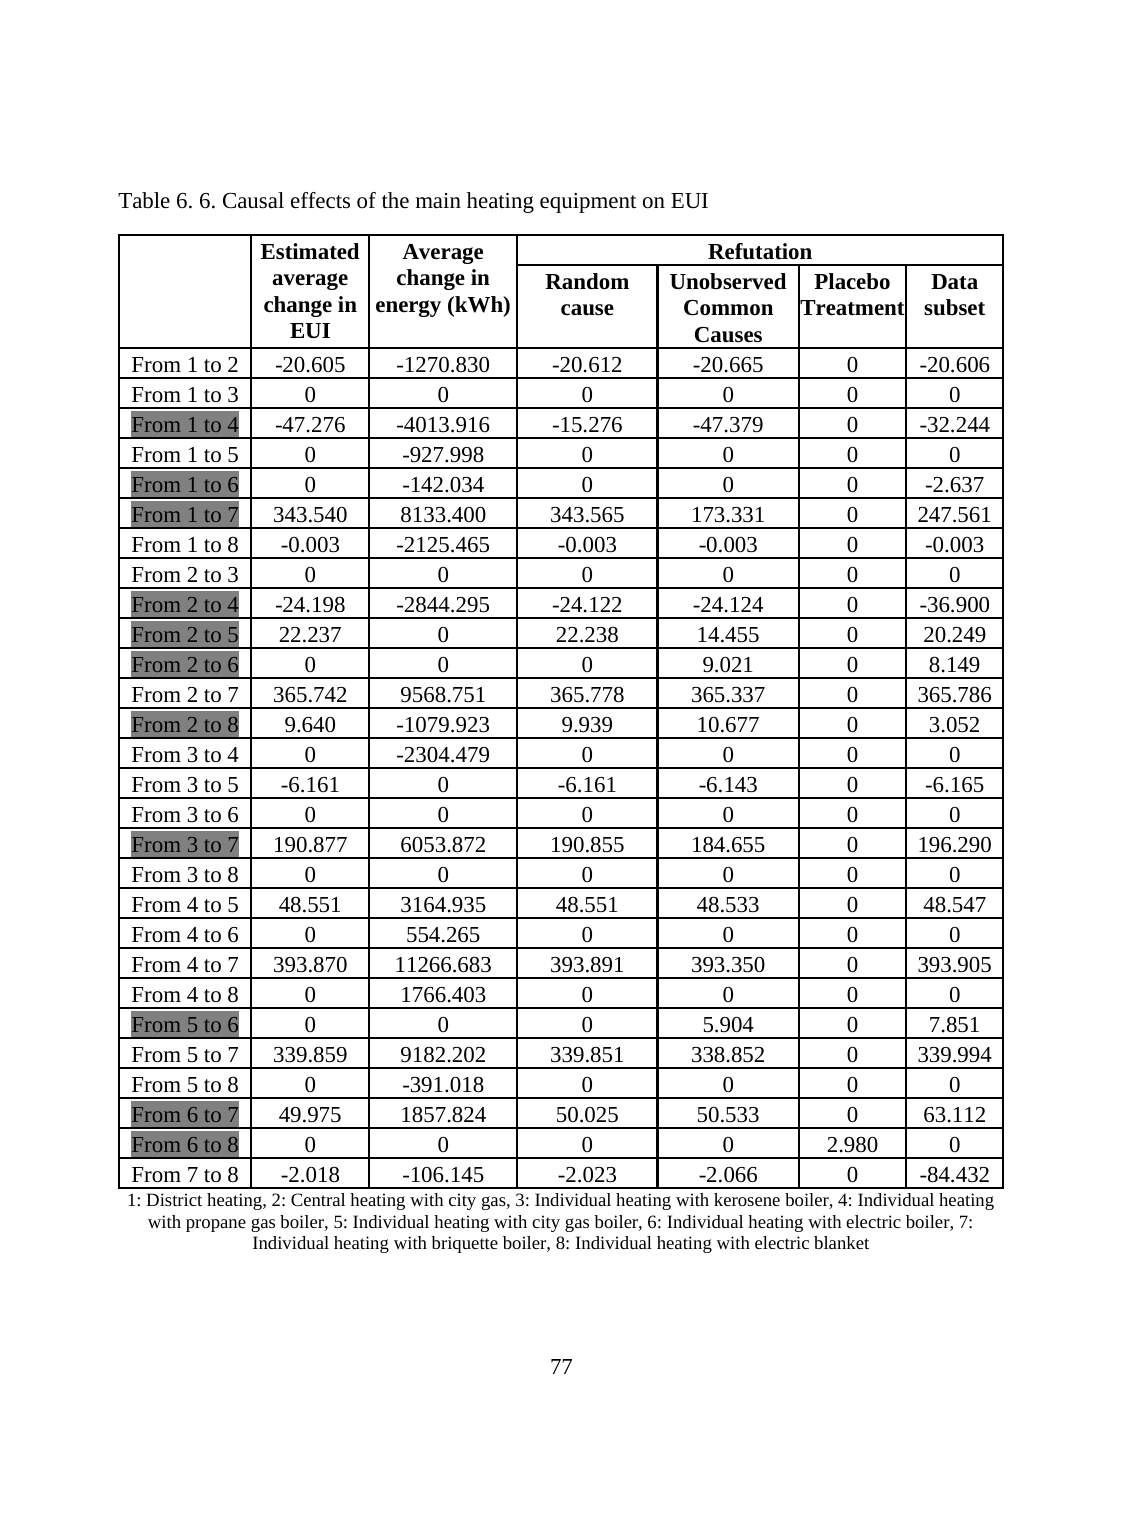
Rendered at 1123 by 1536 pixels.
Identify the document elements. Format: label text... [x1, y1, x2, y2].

table_cell 14.455 [659, 619, 798, 647]
table_cell 1857.824 [370, 1099, 516, 1127]
table_cell 0 [800, 1069, 905, 1097]
table_cell 0 [800, 649, 905, 677]
table_cell 0 [800, 529, 905, 557]
table_cell 0 [518, 439, 656, 467]
table_cell 0 [800, 709, 905, 737]
table_cell -2.018 [252, 1159, 368, 1187]
table_cell 0 [518, 1129, 656, 1157]
table_cell 184.655 [659, 829, 798, 857]
table_cell Unobserved Common Causes [659, 266, 798, 347]
table_cell 10.677 [659, 709, 798, 737]
table_cell 247.561 [907, 499, 1002, 527]
table_cell 0 [252, 439, 368, 467]
table_cell -84.432 [907, 1159, 1002, 1187]
table_cell 338.852 [659, 1039, 798, 1067]
table_cell From 1 to 6 [120, 469, 250, 497]
table_cell From 2 to 8 [120, 709, 250, 737]
table_cell 0 [800, 499, 905, 527]
table_cell 393.870 [252, 949, 368, 977]
table_cell 196.290 [907, 829, 1002, 857]
table_cell -4013.916 [370, 409, 516, 437]
table_cell From 4 to 8 [120, 979, 250, 1007]
table_header Refutation [518, 236, 1002, 264]
table_cell 0 [907, 1069, 1002, 1097]
table_cell -36.900 [907, 589, 1002, 617]
table_cell -2125.465 [370, 529, 516, 557]
table_cell 339.994 [907, 1039, 1002, 1067]
table_cell -2844.295 [370, 589, 516, 617]
table_cell From 2 to 7 [120, 679, 250, 707]
table_cell 0 [518, 859, 656, 887]
table_cell From 2 to 4 [120, 589, 250, 617]
table_cell 0 [370, 559, 516, 587]
table_cell Placebo Treatment [800, 266, 905, 347]
table_cell 0 [800, 439, 905, 467]
table_cell 0 [800, 1099, 905, 1127]
table_cell 343.540 [252, 499, 368, 527]
table_cell 0 [370, 859, 516, 887]
table_cell 0 [659, 559, 798, 587]
table_cell 0 [659, 379, 798, 407]
table_cell 393.891 [518, 949, 656, 977]
table_cell 0 [659, 469, 798, 497]
table_cell 0 [907, 559, 1002, 587]
text Table 6. 6. Causal effects of the main heating equipment on EUI [118, 187, 1004, 213]
table_cell 0 [370, 799, 516, 827]
table_cell 0 [518, 979, 656, 1007]
table_cell 0 [800, 1159, 905, 1187]
table_cell -0.003 [659, 529, 798, 557]
table_cell 0 [800, 829, 905, 857]
table_cell 0 [659, 1069, 798, 1097]
table_cell From 7 to 8 [120, 1159, 250, 1187]
table_cell 0 [800, 1039, 905, 1067]
table_cell 0 [659, 739, 798, 767]
table_cell 0 [518, 1069, 656, 1097]
table_cell 365.742 [252, 679, 368, 707]
table_cell 365.778 [518, 679, 656, 707]
table_cell 0 [518, 559, 656, 587]
table_cell 343.565 [518, 499, 656, 527]
table_cell Data subset [907, 266, 1002, 347]
table_cell 190.877 [252, 829, 368, 857]
table_cell 9568.751 [370, 679, 516, 707]
table_cell From 3 to 6 [120, 799, 250, 827]
table_cell 190.855 [518, 829, 656, 857]
table_cell 0 [800, 469, 905, 497]
table_cell 9.640 [252, 709, 368, 737]
table_cell 0 [800, 979, 905, 1007]
table_cell -1270.830 [370, 349, 516, 377]
table_cell 0 [800, 589, 905, 617]
table_cell -15.276 [518, 409, 656, 437]
table_cell 6053.872 [370, 829, 516, 857]
table_header Average change in energy (kWh) [370, 236, 516, 347]
table_cell 0 [659, 799, 798, 827]
table_cell 0 [907, 379, 1002, 407]
table_cell -391.018 [370, 1069, 516, 1097]
table_cell -6.161 [518, 769, 656, 797]
table_cell From 5 to 6 [120, 1009, 250, 1037]
table_cell 0 [907, 799, 1002, 827]
table_cell From 3 to 5 [120, 769, 250, 797]
table_cell 0 [907, 1129, 1002, 1157]
table_cell From 2 to 5 [120, 619, 250, 647]
table_cell 3.052 [907, 709, 1002, 737]
table_cell 0 [659, 919, 798, 947]
table_cell 0 [252, 919, 368, 947]
table_cell 0 [800, 769, 905, 797]
table_cell 339.851 [518, 1039, 656, 1067]
table_cell 3164.935 [370, 889, 516, 917]
table_cell From 1 to 2 [120, 349, 250, 377]
table_cell 0 [800, 949, 905, 977]
table_cell 0 [370, 769, 516, 797]
table_cell 48.533 [659, 889, 798, 917]
table_cell From 1 to 8 [120, 529, 250, 557]
table_cell -24.198 [252, 589, 368, 617]
table_cell 0 [370, 379, 516, 407]
table_cell From 1 to 5 [120, 439, 250, 467]
table_cell -20.606 [907, 349, 1002, 377]
table_cell 48.551 [518, 889, 656, 917]
table_cell 2.980 [800, 1129, 905, 1157]
table_cell From 5 to 8 [120, 1069, 250, 1097]
table_cell -47.276 [252, 409, 368, 437]
table_cell 0 [800, 379, 905, 407]
table_cell From 1 to 7 [120, 499, 250, 527]
table_cell 173.331 [659, 499, 798, 527]
table_cell From 5 to 7 [120, 1039, 250, 1067]
table_cell 0 [907, 439, 1002, 467]
table_cell 0 [800, 349, 905, 377]
table_cell 0 [370, 1009, 516, 1037]
table_cell 0 [907, 979, 1002, 1007]
table_cell 0 [907, 739, 1002, 767]
table_cell -2304.479 [370, 739, 516, 767]
table_cell -24.122 [518, 589, 656, 617]
table_cell 0 [252, 469, 368, 497]
table_cell -6.143 [659, 769, 798, 797]
table_cell 0 [252, 979, 368, 1007]
table_cell 8133.400 [370, 499, 516, 527]
table_cell 48.551 [252, 889, 368, 917]
table_cell 0 [800, 559, 905, 587]
table_cell 0 [252, 1129, 368, 1157]
table_header Estimated average change in EUI [252, 236, 368, 347]
table_cell 0 [800, 859, 905, 887]
table_cell 7.851 [907, 1009, 1002, 1037]
table_cell -2.066 [659, 1159, 798, 1187]
table_cell 0 [800, 919, 905, 947]
table_cell -24.124 [659, 589, 798, 617]
table_cell 0 [800, 739, 905, 767]
table_cell -0.003 [518, 529, 656, 557]
text 1: District heating, 2: Central heating with city gas, 3: Individual heating with kerosene boiler, 4: Individual heating with propane gas boiler, 5: Individual heating with city gas boiler, 6: Individual heating with electric boiler, 7: Individual heating with briquette boiler, 8: Individual heating with electric blanket [118, 1189, 1004, 1254]
table_cell -0.003 [907, 529, 1002, 557]
table_cell 393.350 [659, 949, 798, 977]
table_cell 8.149 [907, 649, 1002, 677]
table_cell From 2 to 6 [120, 649, 250, 677]
table_cell 0 [252, 739, 368, 767]
table_cell -142.034 [370, 469, 516, 497]
table_cell -32.244 [907, 409, 1002, 437]
table_cell 0 [800, 409, 905, 437]
table_cell 365.786 [907, 679, 1002, 707]
table_cell From 6 to 7 [120, 1099, 250, 1127]
table_cell 9.021 [659, 649, 798, 677]
table_cell -0.003 [252, 529, 368, 557]
table_cell 0 [659, 439, 798, 467]
table_cell 0 [252, 859, 368, 887]
table_cell 0 [907, 859, 1002, 887]
table_cell Random cause [518, 266, 656, 347]
table_cell 11266.683 [370, 949, 516, 977]
table_cell 0 [252, 559, 368, 587]
table_cell -6.165 [907, 769, 1002, 797]
table_cell 9182.202 [370, 1039, 516, 1067]
table_cell -106.145 [370, 1159, 516, 1187]
table_header [120, 236, 250, 347]
table_cell 49.975 [252, 1099, 368, 1127]
table_cell 365.337 [659, 679, 798, 707]
table_cell -20.665 [659, 349, 798, 377]
table_cell 22.237 [252, 619, 368, 647]
table_cell -927.998 [370, 439, 516, 467]
table_cell 0 [518, 799, 656, 827]
table_cell 0 [370, 1129, 516, 1157]
table_cell 0 [518, 919, 656, 947]
table_cell 50.533 [659, 1099, 798, 1127]
table_cell 0 [252, 649, 368, 677]
table_cell 50.025 [518, 1099, 656, 1127]
table_cell 0 [800, 799, 905, 827]
table_cell 393.905 [907, 949, 1002, 977]
table_cell 0 [252, 379, 368, 407]
table_cell From 3 to 7 [120, 829, 250, 857]
table_cell -20.612 [518, 349, 656, 377]
table_cell 0 [518, 739, 656, 767]
table_cell -2.637 [907, 469, 1002, 497]
table_cell -1079.923 [370, 709, 516, 737]
table_cell 20.249 [907, 619, 1002, 647]
table_cell 339.859 [252, 1039, 368, 1067]
table_cell 1766.403 [370, 979, 516, 1007]
table_cell From 1 to 4 [120, 409, 250, 437]
table_cell 9.939 [518, 709, 656, 737]
table_cell 0 [252, 1009, 368, 1037]
table_cell 0 [659, 979, 798, 1007]
table_cell 554.265 [370, 919, 516, 947]
table_cell 0 [659, 859, 798, 887]
table_cell From 2 to 3 [120, 559, 250, 587]
table_cell 0 [370, 649, 516, 677]
table_cell 0 [800, 679, 905, 707]
table_cell From 3 to 8 [120, 859, 250, 887]
table_cell 22.238 [518, 619, 656, 647]
table_cell From 1 to 3 [120, 379, 250, 407]
table_cell 0 [659, 1129, 798, 1157]
table_cell 0 [800, 889, 905, 917]
table_cell 63.112 [907, 1099, 1002, 1127]
table_cell 0 [518, 379, 656, 407]
table_cell -6.161 [252, 769, 368, 797]
table_cell 0 [800, 1009, 905, 1037]
table_cell 0 [800, 619, 905, 647]
table_cell From 6 to 8 [120, 1129, 250, 1157]
table_cell 0 [907, 919, 1002, 947]
table_cell -47.379 [659, 409, 798, 437]
table_cell From 3 to 4 [120, 739, 250, 767]
table_cell From 4 to 5 [120, 889, 250, 917]
table_cell -2.023 [518, 1159, 656, 1187]
table_cell 0 [252, 799, 368, 827]
table_cell 0 [370, 619, 516, 647]
table_cell 48.547 [907, 889, 1002, 917]
table_cell From 4 to 6 [120, 919, 250, 947]
table_cell 0 [252, 1069, 368, 1097]
table_cell From 4 to 7 [120, 949, 250, 977]
table_cell 0 [518, 1009, 656, 1037]
table_cell 0 [518, 649, 656, 677]
table_cell 0 [518, 469, 656, 497]
table_cell -20.605 [252, 349, 368, 377]
table_cell 5.904 [659, 1009, 798, 1037]
